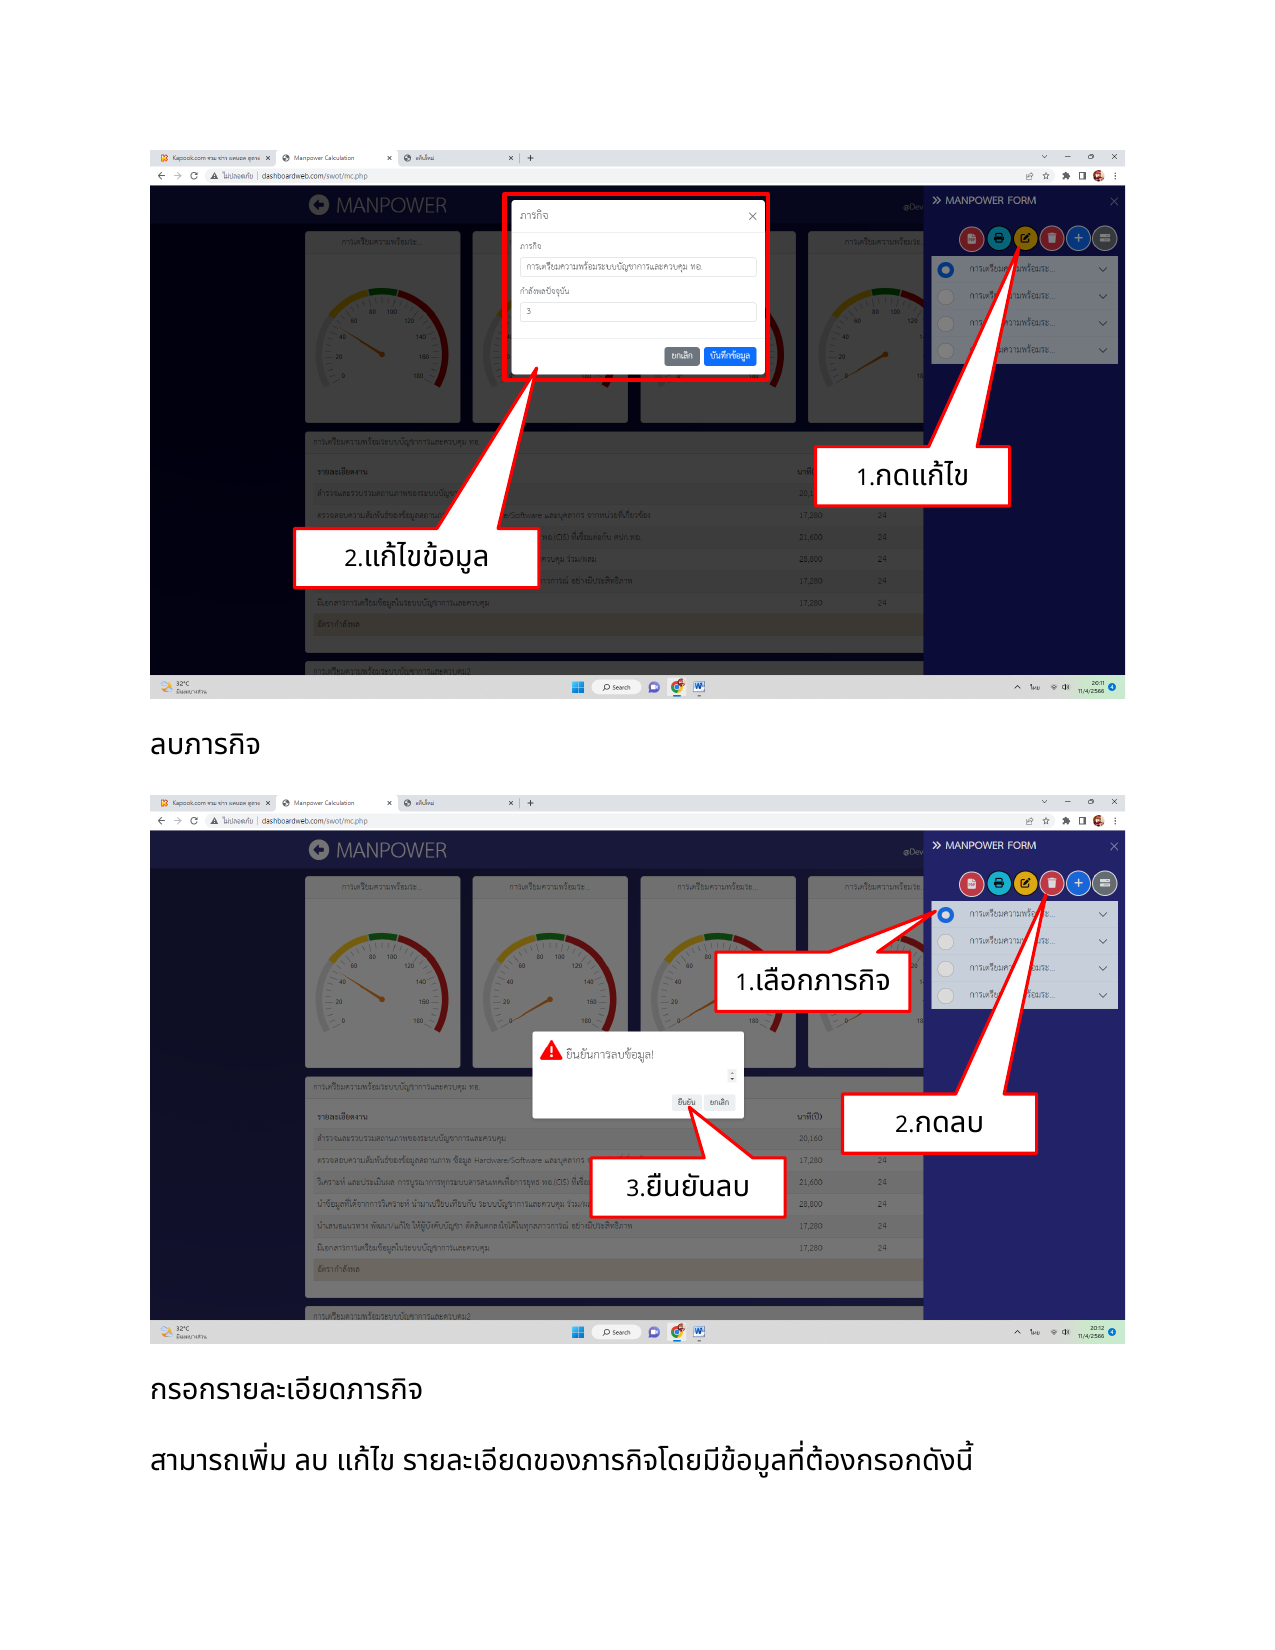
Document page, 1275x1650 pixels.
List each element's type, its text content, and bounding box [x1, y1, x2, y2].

picture [150, 795, 1125, 1344]
text สามารถเพิ่ม ลบ แก้ไข รายละเอียดของภารกิจโดยมีข้อมูลที่ต้องกรอกดังนี้ [150, 1440, 1125, 1484]
text กรอกรายละเอียดภารกิจ [150, 1368, 1125, 1412]
text ลบภารกิจ [150, 723, 1125, 767]
picture [150, 150, 1125, 699]
